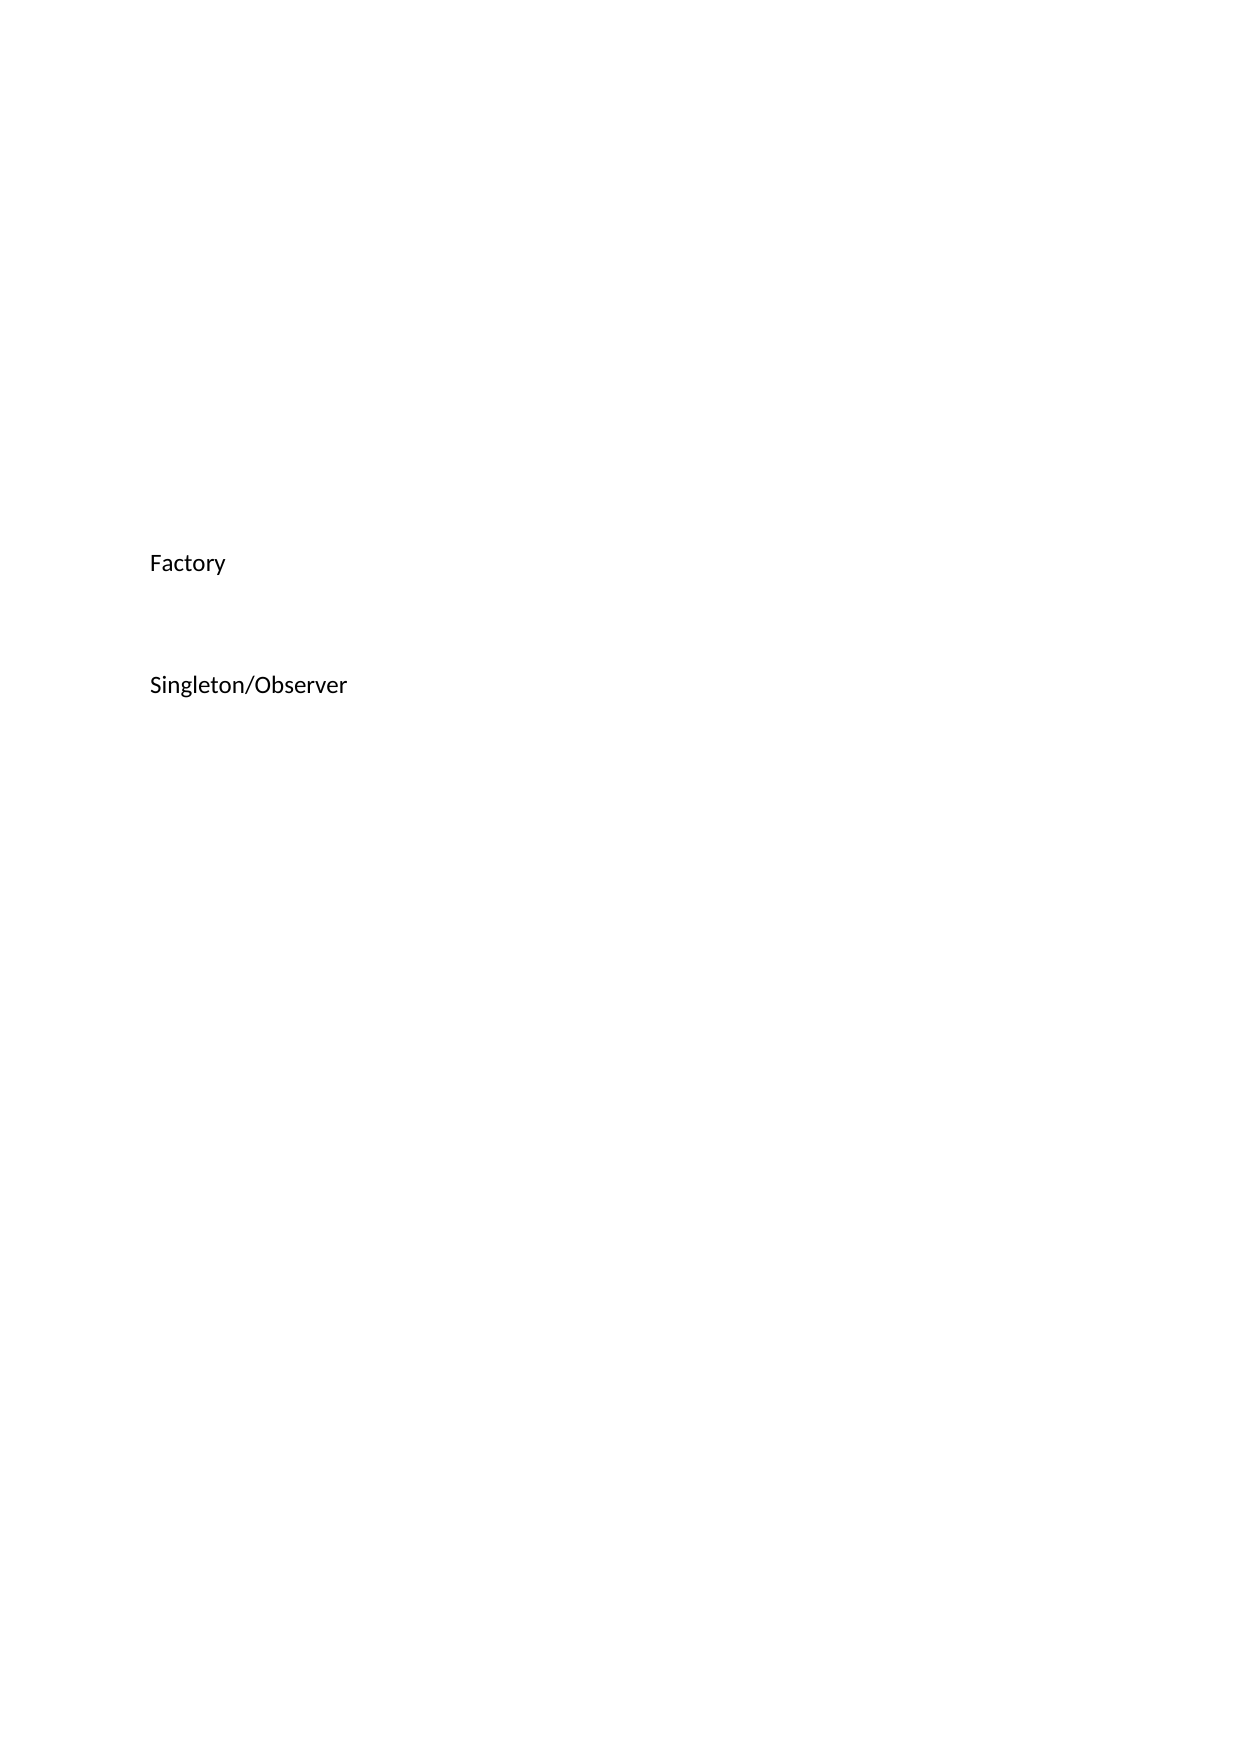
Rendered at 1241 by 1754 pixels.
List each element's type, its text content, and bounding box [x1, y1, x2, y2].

text Singleton/Observer [150, 669, 1090, 699]
text Factory [150, 547, 1090, 577]
